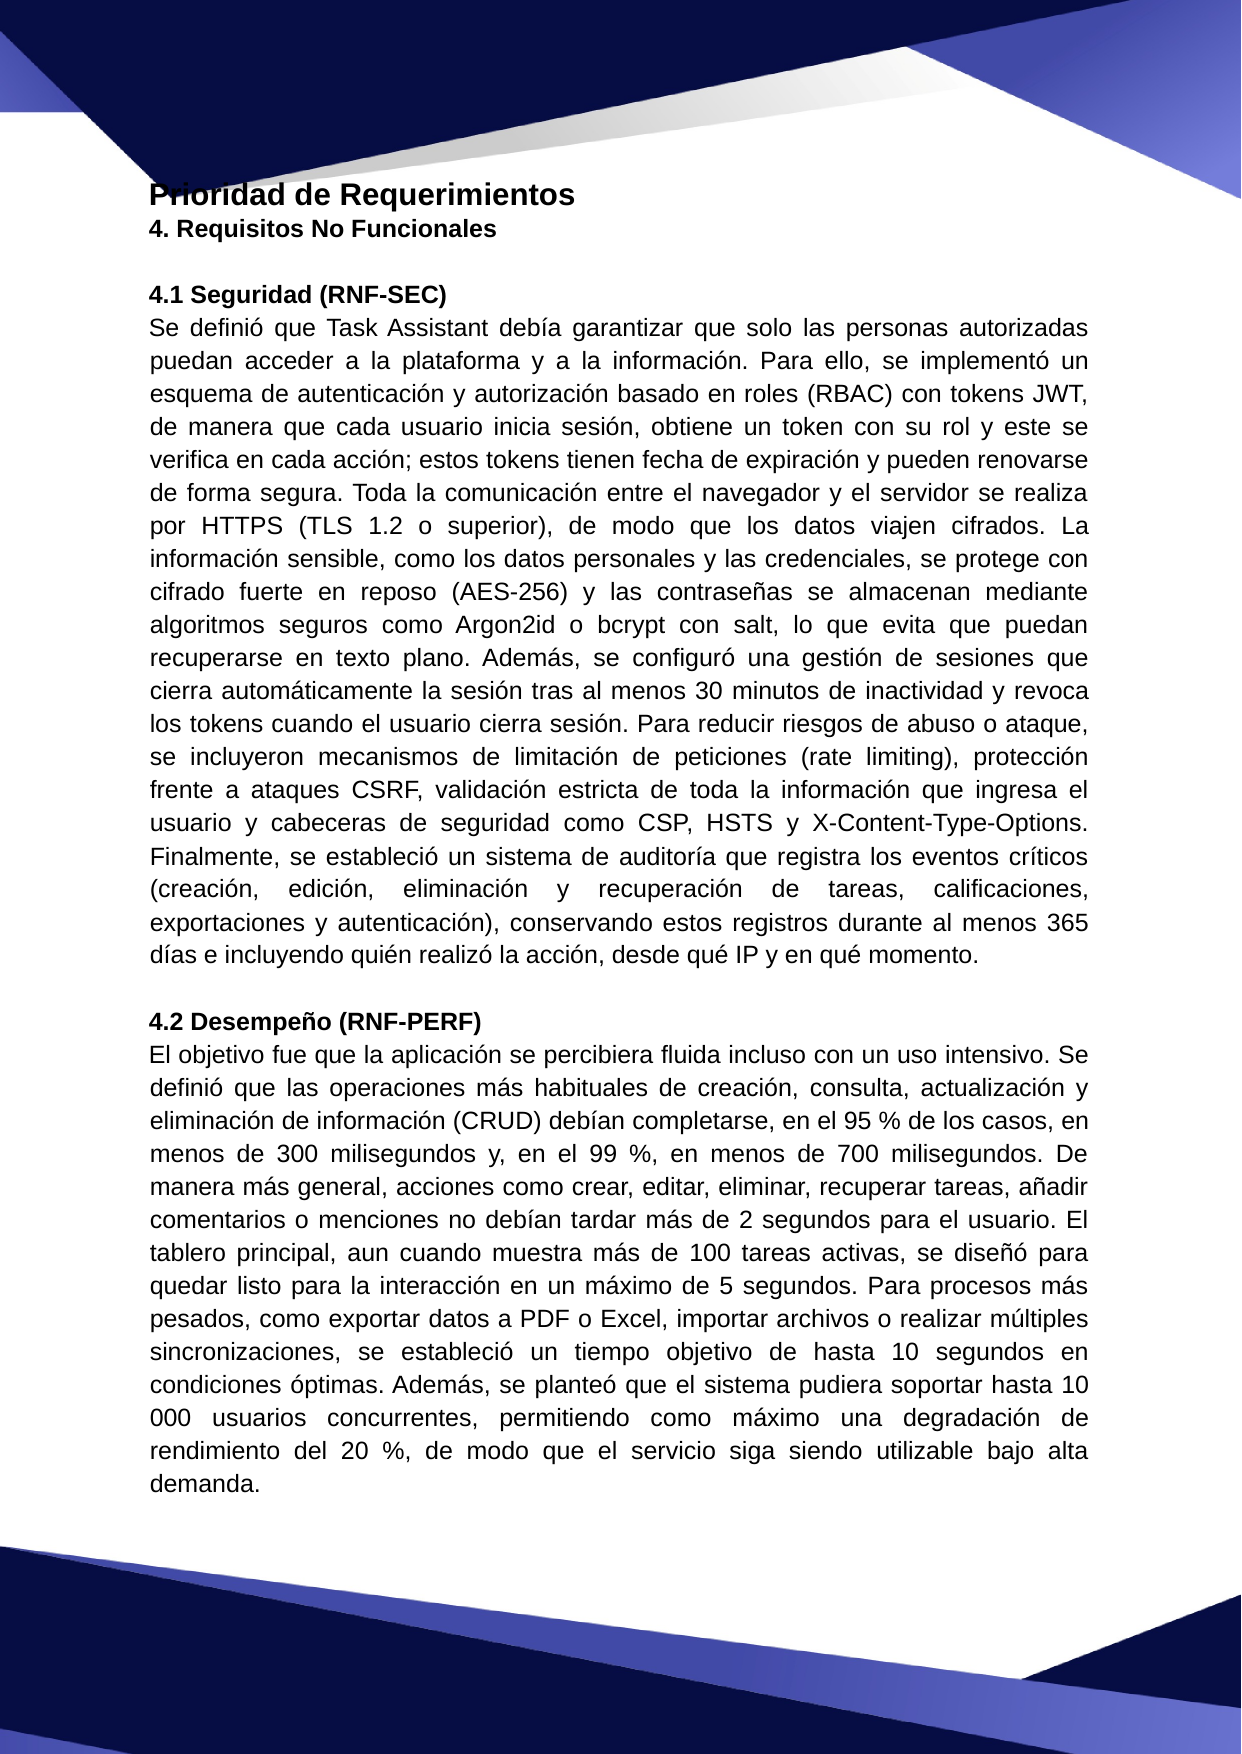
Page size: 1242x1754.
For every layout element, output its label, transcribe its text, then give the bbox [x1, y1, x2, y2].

text Se definió que Task Assistant debía garantizar que solo las personas autorizadas puedan acceder a la plataforma y a la información. Para ello, se implementó un esquema de autenticación y autorización basado en roles (RBAC) con tokens JWT, de manera que cada usuario inicia sesión, obtiene un token con su rol y este se verifica en cada acción; estos tokens tienen fecha de expiración y pueden renovarse de forma segura. Toda la comunicación entre el navegador y el servidor se realiza por HTTPS (TLS 1.2 o superior), de modo que los datos viajen cifrados. La información sensible, como los datos personales y las credenciales, se protege con cifrado fuerte en reposo (AES-256) y las contraseñas se almacenan mediante algoritmos seguros como Argon2id o bcrypt con salt, lo que evita que puedan recuperarse en texto plano. Además, se configuró una gestión de sesiones que cierra automáticamente la sesión tras al menos 30 minutos de inactividad y revoca los tokens cuando el usuario cierra sesión. Para reducir riesgos de abuso o ataque, se incluyeron mecanismos de limitación de peticiones (rate limiting), protección frente a ataques CSRF, validación estricta de toda la información que ingresa el usuario y cabeceras de seguridad como CSP, HSTS y X-Content-Type-Options. Finalmente, se estableció un sistema de auditoría que registra los eventos críticos (creación, edición, eliminación y recuperación de tareas, calificaciones, exportaciones y autenticación), conservando estos registros durante al menos 365 días e incluyendo quién realizó la acción, desde qué IP y en qué momento. [148, 313, 1090, 969]
subtitle 4.1 Seguridad (RNF-SEC) [148, 280, 1143, 309]
subtitle Prioridad de Requerimientos [148, 176, 1143, 211]
text El objetivo fue que la aplicación se percibiera fluida incluso con un uso intensivo. Se definió que las operaciones más habituales de creación, consulta, actualización y eliminación de información (CRUD) debían completarse, en el 95 % de los casos, en menos de 300 milisegundos y, en el 99 %, en menos de 700 milisegundos. De manera más general, acciones como crear, editar, eliminar, recuperar tareas, añadir comentarios o menciones no debían tardar más de 2 segundos para el usuario. El tablero principal, aun cuando muestra más de 100 tareas activas, se diseñó para quedar listo para la interacción en un máximo de 5 segundos. Para procesos más pesados, como exportar datos a PDF o Excel, importar archivos o realizar múltiples sincronizaciones, se estableció un tiempo objetivo de hasta 10 segundos en condiciones óptimas. Además, se planteó que el sistema pudiera soportar hasta 10 000 usuarios concurrentes, permitiendo como máximo una degradación de rendimiento del 20 %, de modo que el servicio siga siendo utilizable bajo alta demanda. [148, 1040, 1090, 1498]
picture [0, 0, 1241, 1754]
subtitle 4.2 Desempeño (RNF-PERF) [148, 1007, 1143, 1036]
subtitle 4. Requisitos No Funcionales [148, 214, 1143, 243]
